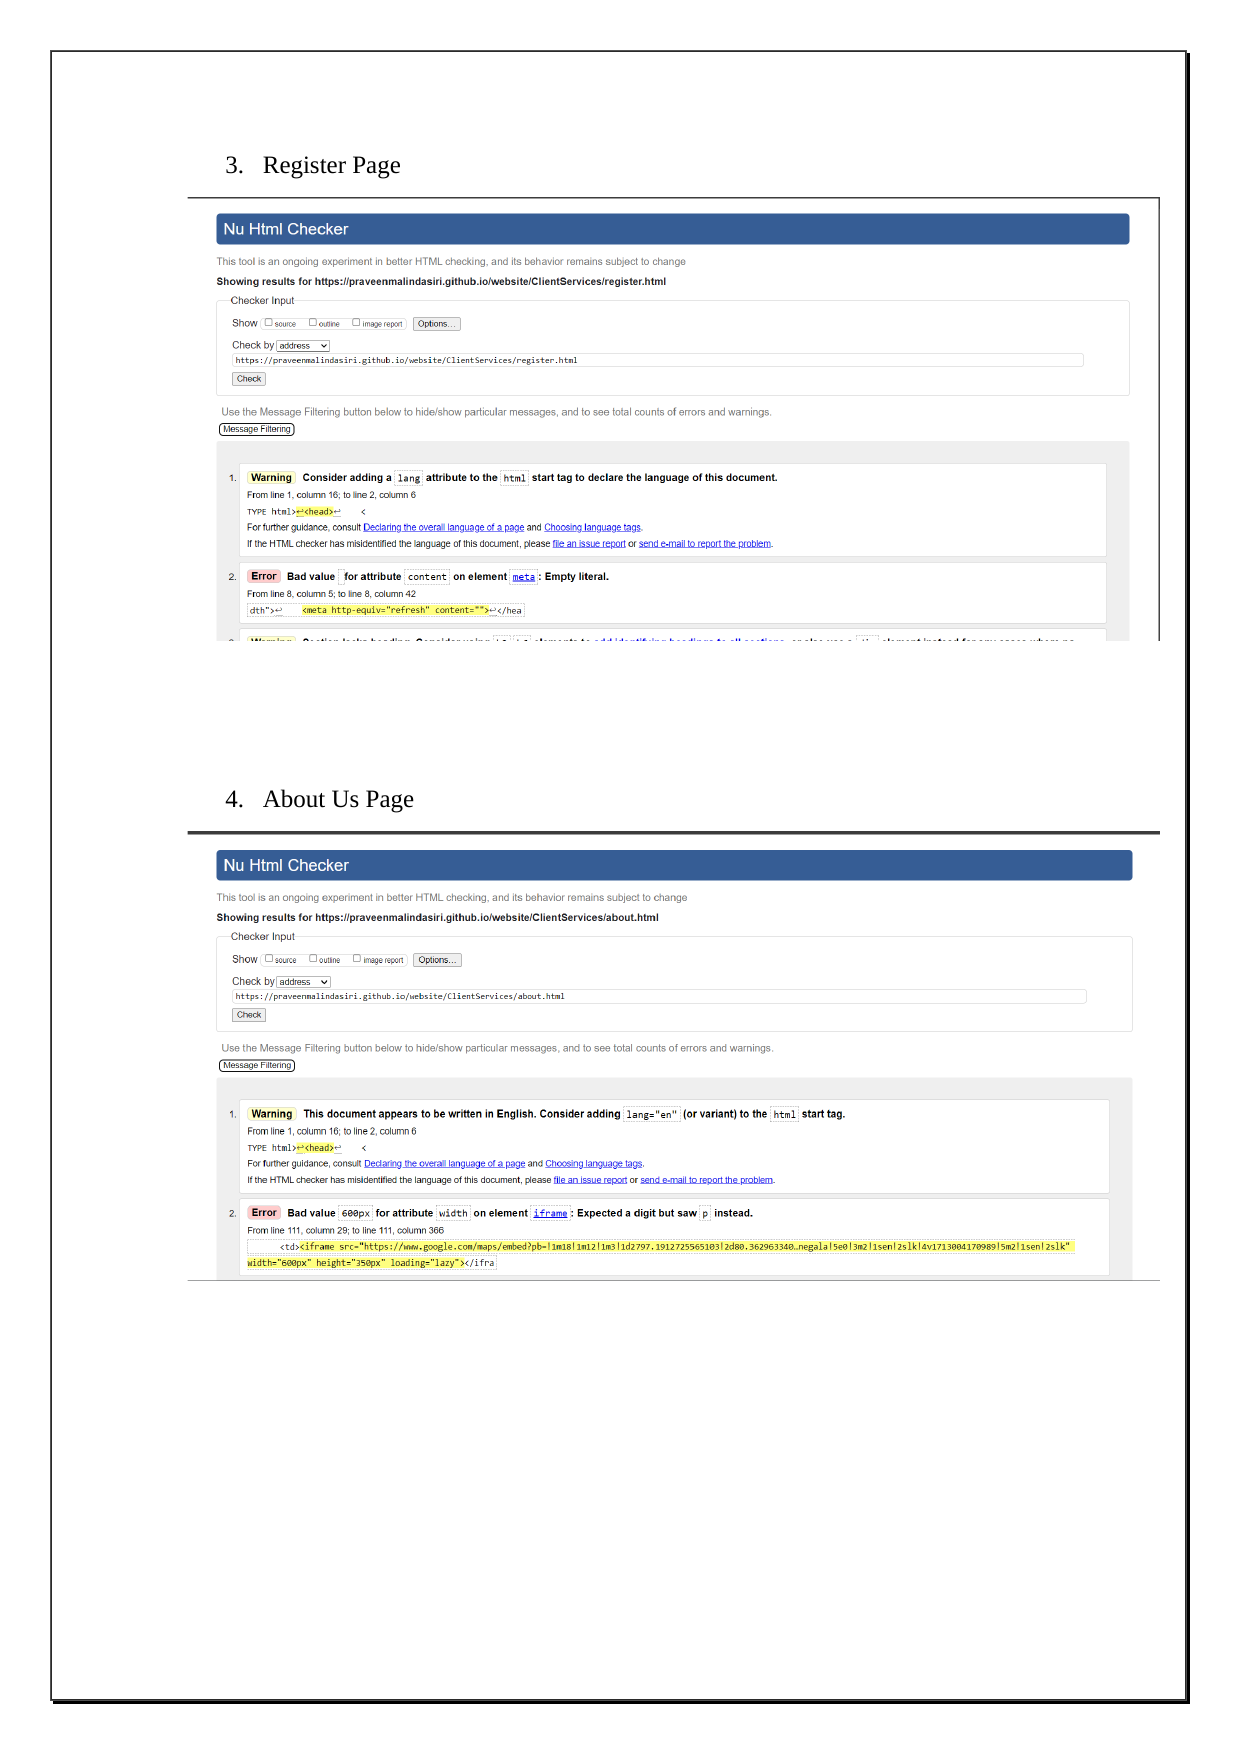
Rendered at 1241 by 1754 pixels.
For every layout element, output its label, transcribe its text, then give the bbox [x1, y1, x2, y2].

picture [187, 197, 1160, 641]
picture [187, 831, 1160, 1281]
list About Us Page [225, 784, 1087, 813]
list Register Page [225, 150, 1087, 179]
